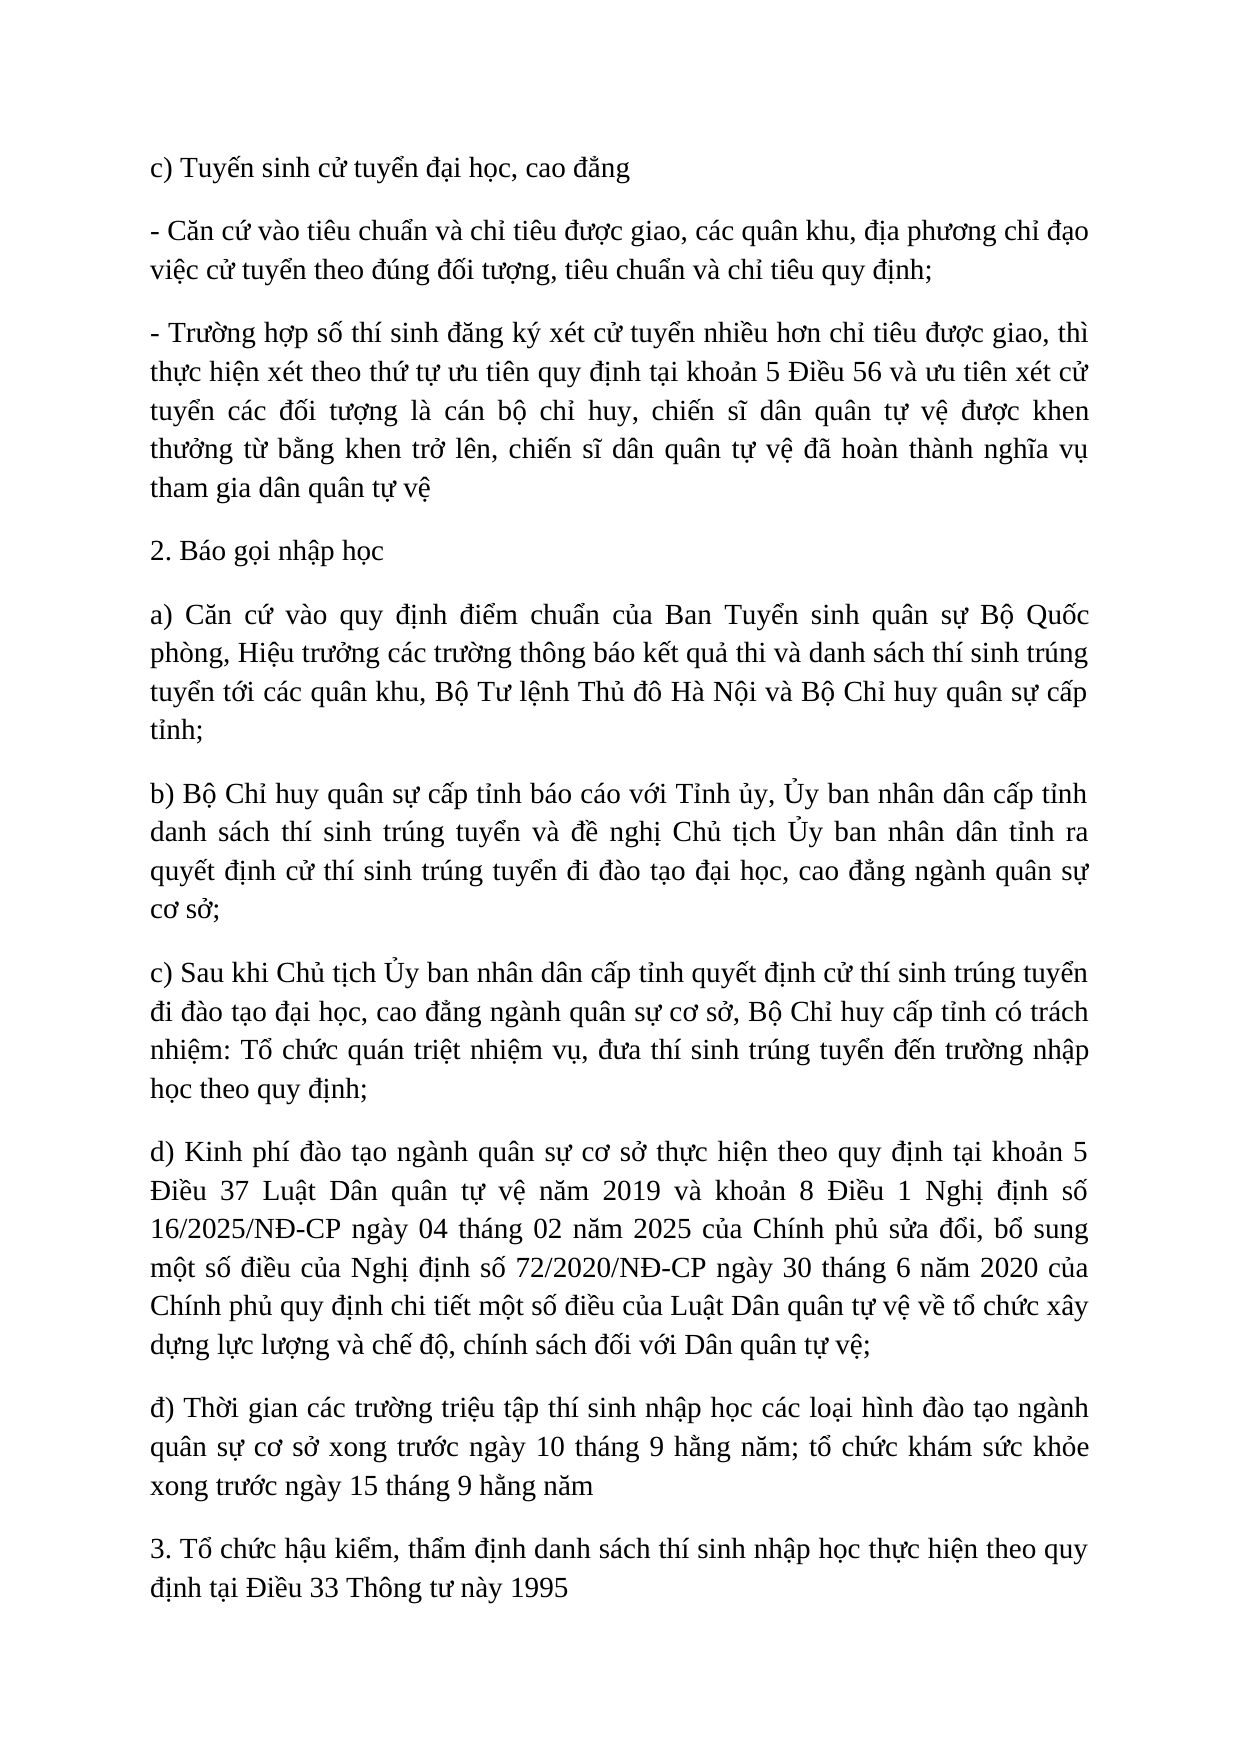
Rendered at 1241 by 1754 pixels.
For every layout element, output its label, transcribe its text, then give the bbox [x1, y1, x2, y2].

text c) Sau khi Chủ tịch Ủy ban nhân dân cấp tỉnh quyết định cử thí sinh trúng tuyển đi đào tạo đại học, cao đẳng ngành quân sự cơ sở, Bộ Chỉ huy cấp tỉnh có trách nhiệm: Tổ chức quán triệt nhiệm vụ, đưa thí sinh trúng tuyển đến trường nhập học theo quy định; [150, 955, 1090, 1104]
text c) Tuyến sinh cử tuyển đại học, cao đẳng [150, 150, 1090, 183]
text đ) Thời gian các trường triệu tập thí sinh nhập học các loại hình đào tạo ngành quân sự cơ sở xong trước ngày 10 tháng 9 hằng năm; tổ chức khám sức khỏe xong trước ngày 15 tháng 9 hằng năm [150, 1391, 1090, 1501]
text d) Kinh phí đào tạo ngành quân sự cơ sở thực hiện theo quy định tại khoản 5 Điều 37 Luật Dân quân tự vệ năm 2019 và khoản 8 Điều 1 Nghị định số 16/2025/NĐ-CP ngày 04 tháng 02 năm 2025 của Chính phủ sửa đổi, bổ sung một số điều của Nghị định số 72/2020/NĐ-CP ngày 30 tháng 6 năm 2020 của Chính phủ quy định chi tiết một số điều của Luật Dân quân tự vệ về tổ chức xây dựng lực lượng và chế độ, chính sách đối với Dân quân tự vệ; [150, 1134, 1090, 1361]
text 2. Báo gọi nhập học [150, 533, 1090, 567]
text 3. Tổ chức hậu kiểm, thẩm định danh sách thí sinh nhập học thực hiện theo quy định tại Điều 33 Thông tư này 1995 [150, 1531, 1090, 1603]
text - Trường hợp số thí sinh đăng ký xét cử tuyển nhiều hơn chỉ tiêu được giao, thì thực hiện xét theo thứ tự ưu tiên quy định tại khoản 5 Điều 56 và ưu tiên xét cử tuyển các đối tượng là cán bộ chỉ huy, chiến sĩ dân quân tự vệ được khen thưởng từ bằng khen trở lên, chiến sĩ dân quân tự vệ đã hoàn thành nghĩa vụ tham gia dân quân tự vệ [150, 316, 1090, 503]
text - Căn cứ vào tiêu chuẩn và chỉ tiêu được giao, các quân khu, địa phương chỉ đạo việc cử tuyển theo đúng đối tượng, tiêu chuẩn và chỉ tiêu quy định; [150, 213, 1090, 286]
text a) Căn cứ vào quy định điểm chuẩn của Ban Tuyển sinh quân sự Bộ Quốc phòng, Hiệu trưởng các trường thông báo kết quả thi và danh sách thí sinh trúng tuyển tới các quân khu, Bộ Tư lệnh Thủ đô Hà Nội và Bộ Chỉ huy quân sự cấp tỉnh; [150, 597, 1090, 746]
text b) Bộ Chỉ huy quân sự cấp tỉnh báo cáo với Tỉnh ủy, Ủy ban nhân dân cấp tỉnh danh sách thí sinh trúng tuyển và đề nghị Chủ tịch Ủy ban nhân dân tỉnh ra quyết định cử thí sinh trúng tuyển đi đào tạo đại học, cao đẳng ngành quân sự cơ sở; [150, 776, 1090, 925]
